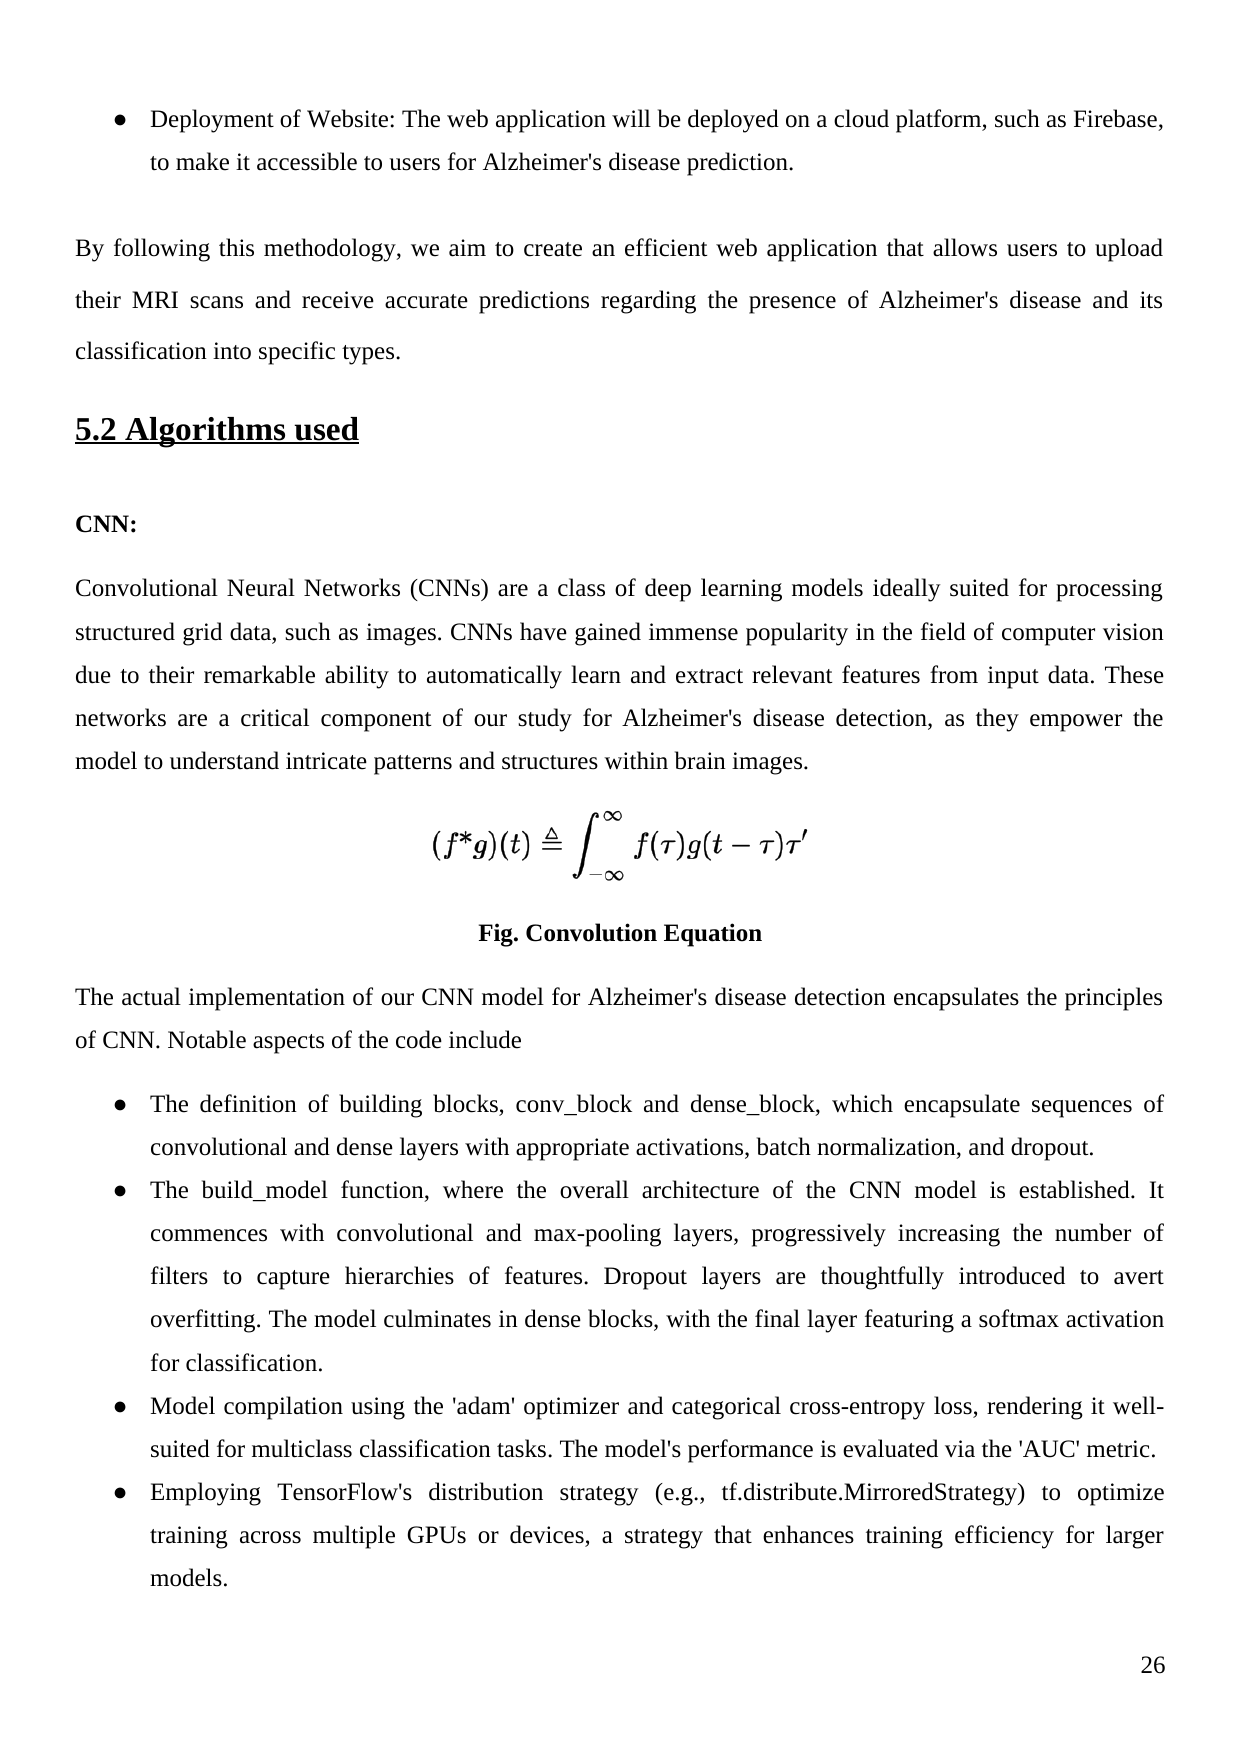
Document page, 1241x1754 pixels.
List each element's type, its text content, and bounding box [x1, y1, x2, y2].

picture [430, 810, 810, 883]
list The build_model function, where the overall architecture of the CNN model is established. It commences with convolutional and max-pooling layers, progressively increasing the number of filters to capture hierarchies of features. Dropout layers are thoughtfully introduced to avert overfitting. The model culminates in dense blocks, with the final layer featuring a softmax activation for classification. [112, 1175, 1165, 1376]
text The actual implementation of our CNN model for Alzheimer's disease detection encapsulates the principles of CNN. Notable aspects of the code include [75, 982, 1165, 1054]
text Convolutional Neural Networks (CNNs) are a class of deep learning models ideally suited for processing structured grid data, such as images. CNNs have gained immense popularity in the field of computer vision due to their remarkable ability to automatically learn and extract relevant features from input data. These networks are a critical component of our study for Alzheimer's disease detection, as they empower the model to understand intricate patterns and structures within brain images. [75, 573, 1165, 775]
text 5.2 Algorithms used [75, 409, 1165, 447]
text By following this methodology, we aim to create an efficient web application that allows users to upload their MRI scans and receive accurate predictions regarding the presence of Alzheimer's disease and its classification into specific types. [75, 233, 1165, 365]
text CNN: [75, 509, 1165, 538]
text Fig. Convolution Equation [75, 918, 1165, 947]
list The definition of building blocks, conv_block and dense_block, which encapsulate sequences of convolutional and dense layers with appropriate activations, batch normalization, and dropout. [112, 1089, 1165, 1161]
list Model compilation using the 'adam' optimizer and categorical cross-entropy loss, rendering it well-suited for multiclass classification tasks. The model's performance is evaluated via the 'AUC' metric. [112, 1391, 1165, 1463]
list Employing TensorFlow's distribution strategy (e.g., tf.distribute.MirroredStrategy) to optimize training across multiple GPUs or devices, a strategy that enhances training efficiency for larger models. [112, 1477, 1165, 1592]
list Deployment of Website: The web application will be deployed on a cloud platform, such as Firebase, to make it accessible to users for Alzheimer's disease prediction. [112, 104, 1165, 176]
